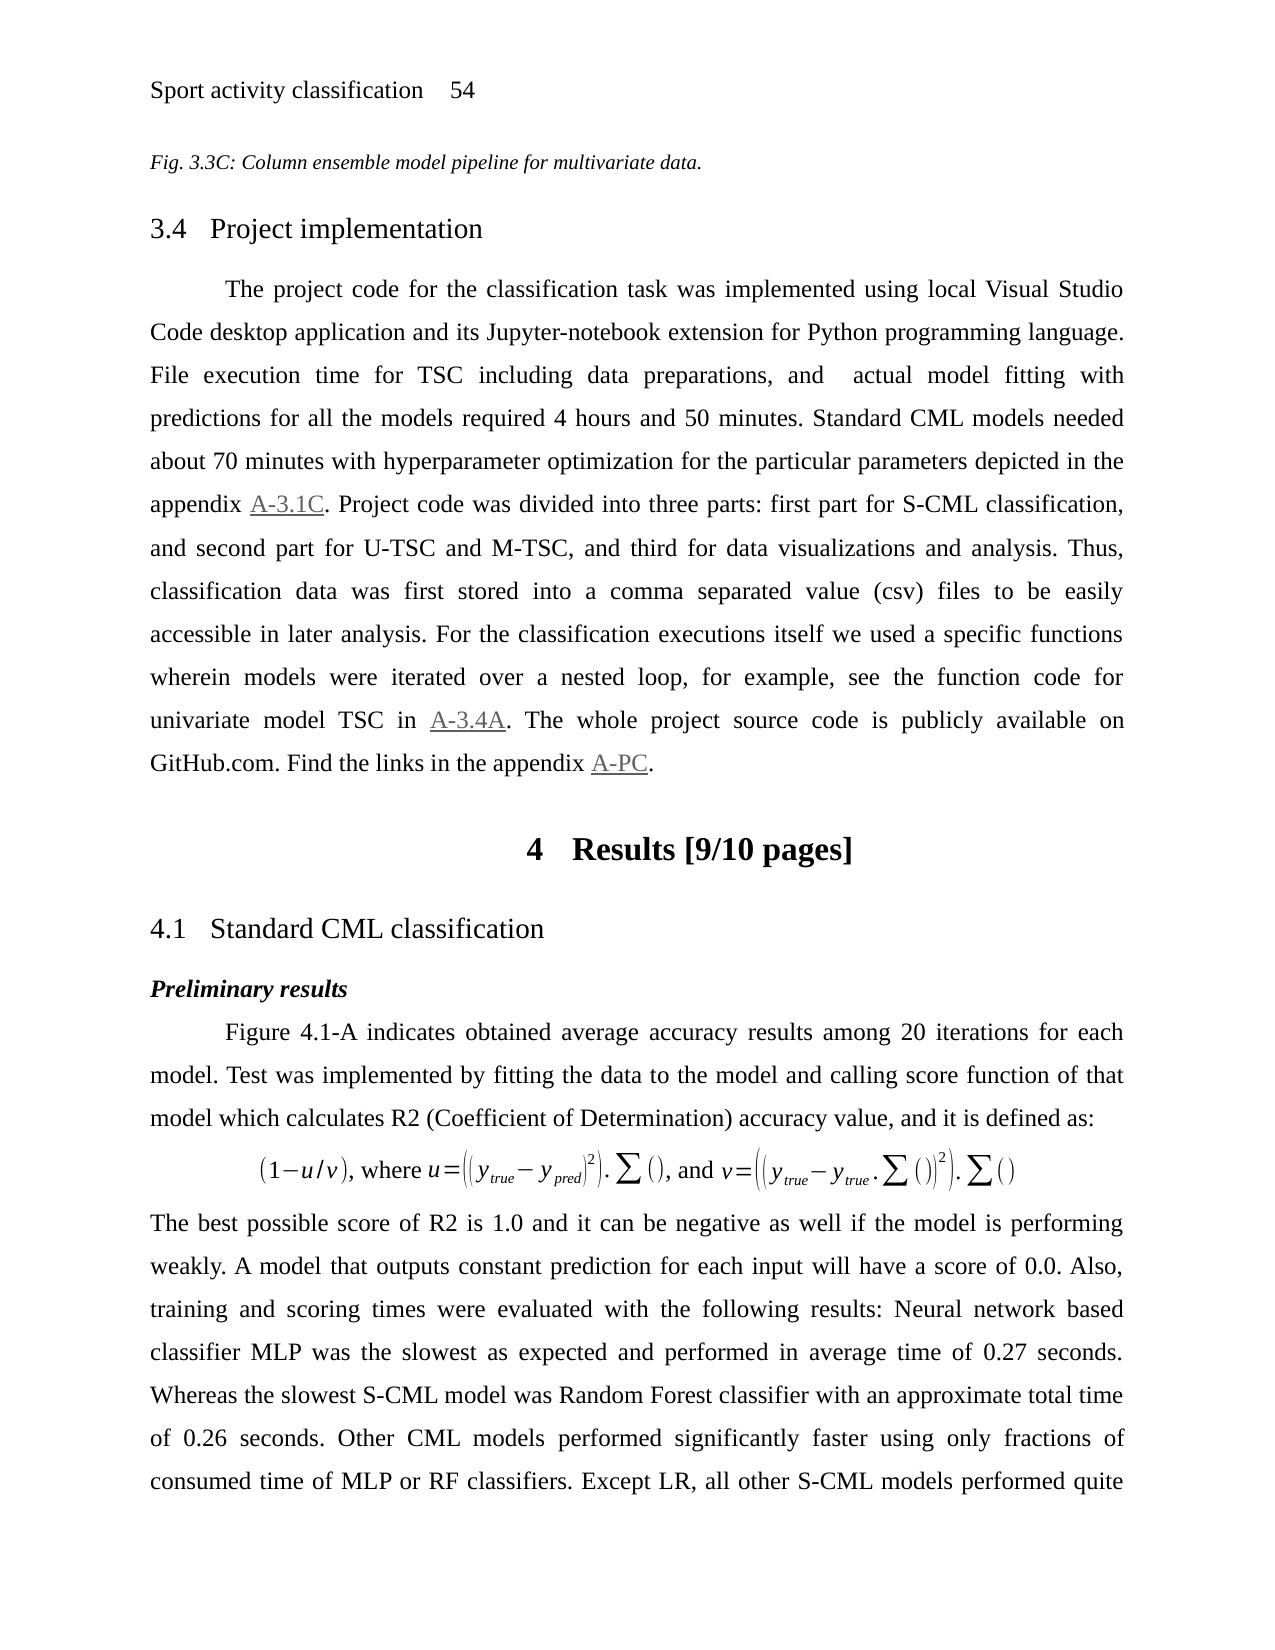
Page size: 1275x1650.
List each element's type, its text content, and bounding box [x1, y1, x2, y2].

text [150, 1208, 1125, 1495]
text Figure 4.1-A indicates obtained average accuracy results among 20 iterations for each model. Test was implemented by fitting the data to the model and calling score function of that model which calculates R2 (Coefficient of Determination) accuracy value, and it is defined as: [150, 1017, 1125, 1132]
text The project code for the classification task was implemented using local Visual Studio Code desktop application and its Jupyter-notebook extension for Python programming language. File execution time for TSC including data preparations, and actual model fitting with predictions for all the models required 4 hours and 50 minutes. Standard CML models needed about 70 minutes with hyperparameter optimization for the particular parameters depicted in the appendix A-3.1C. Project code was divided into three parts: first part for S-CML classification, and second part for U-TSC and M-TSC, and third for data visualizations and analysis. Thus, classification data was first stored into a comma separated value (csv) files to be easily accessible in later analysis. For the classification executions itself we used a specific functions wherein models were iterated over a nested loop, for example, see the function code for univariate model TSC in A-3.4A. The whole project source code is publicly available on GitHub.com. Find the links in the appendix A-PC. [150, 274, 1125, 777]
text , where , and [150, 1147, 1125, 1193]
subtitle Preliminary results [150, 974, 1125, 1003]
text Fig. 3.3C: Column ensemble model pipeline for multivariate data. [150, 150, 1125, 174]
subtitle Standard CML classification [150, 911, 1125, 945]
subtitle Results [9/10 pages] [179, 829, 1125, 867]
subtitle Project implementation [150, 211, 1125, 244]
